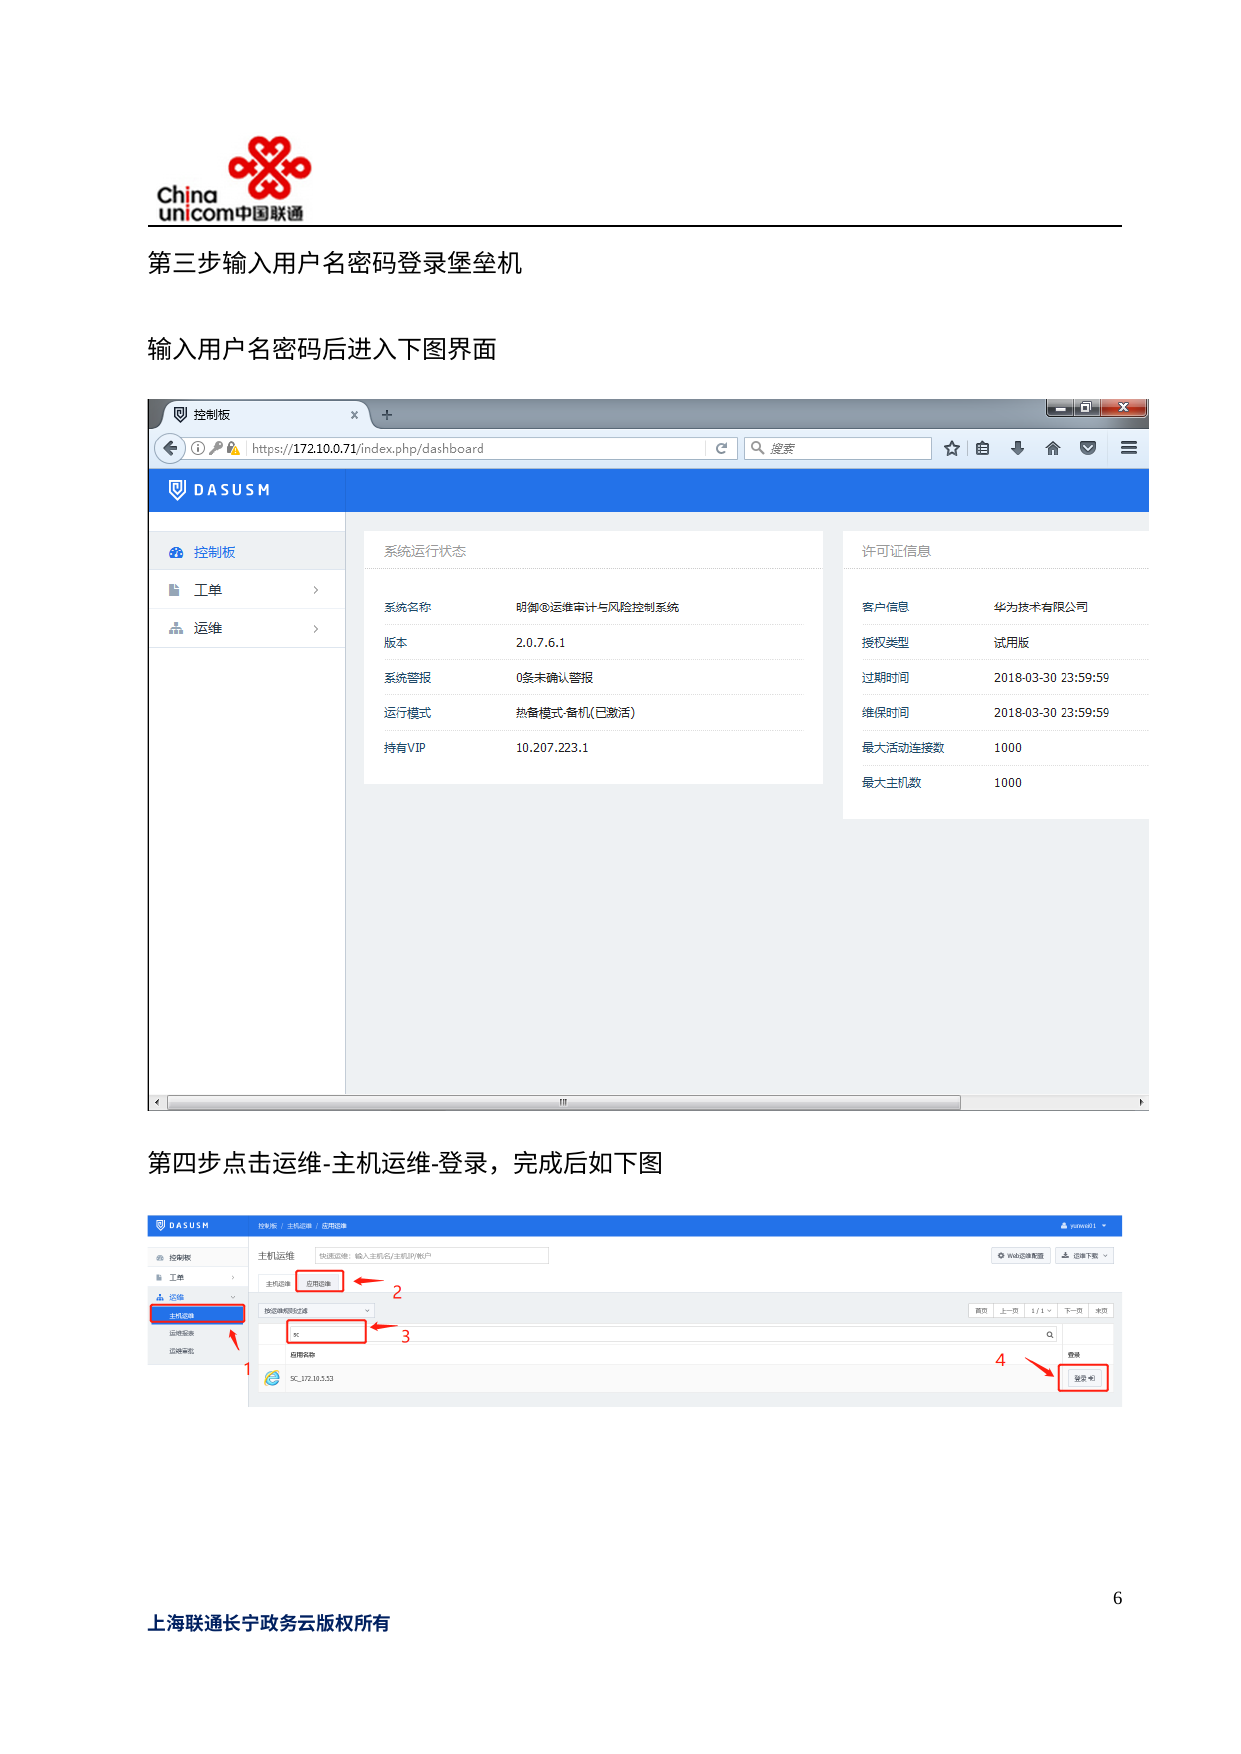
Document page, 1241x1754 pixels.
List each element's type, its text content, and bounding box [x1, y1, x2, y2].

picture [147, 1213, 1123, 1407]
text 第三步输入用户名密码登录堡垒机 [148, 228, 1122, 296]
picture [147, 399, 1149, 1111]
text 输入用户名密码后进入下图界面 [148, 314, 1122, 382]
text 第四步点击运维-主机运维-登录，完成后如下图 [148, 1127, 1122, 1195]
picture [147, 124, 313, 223]
